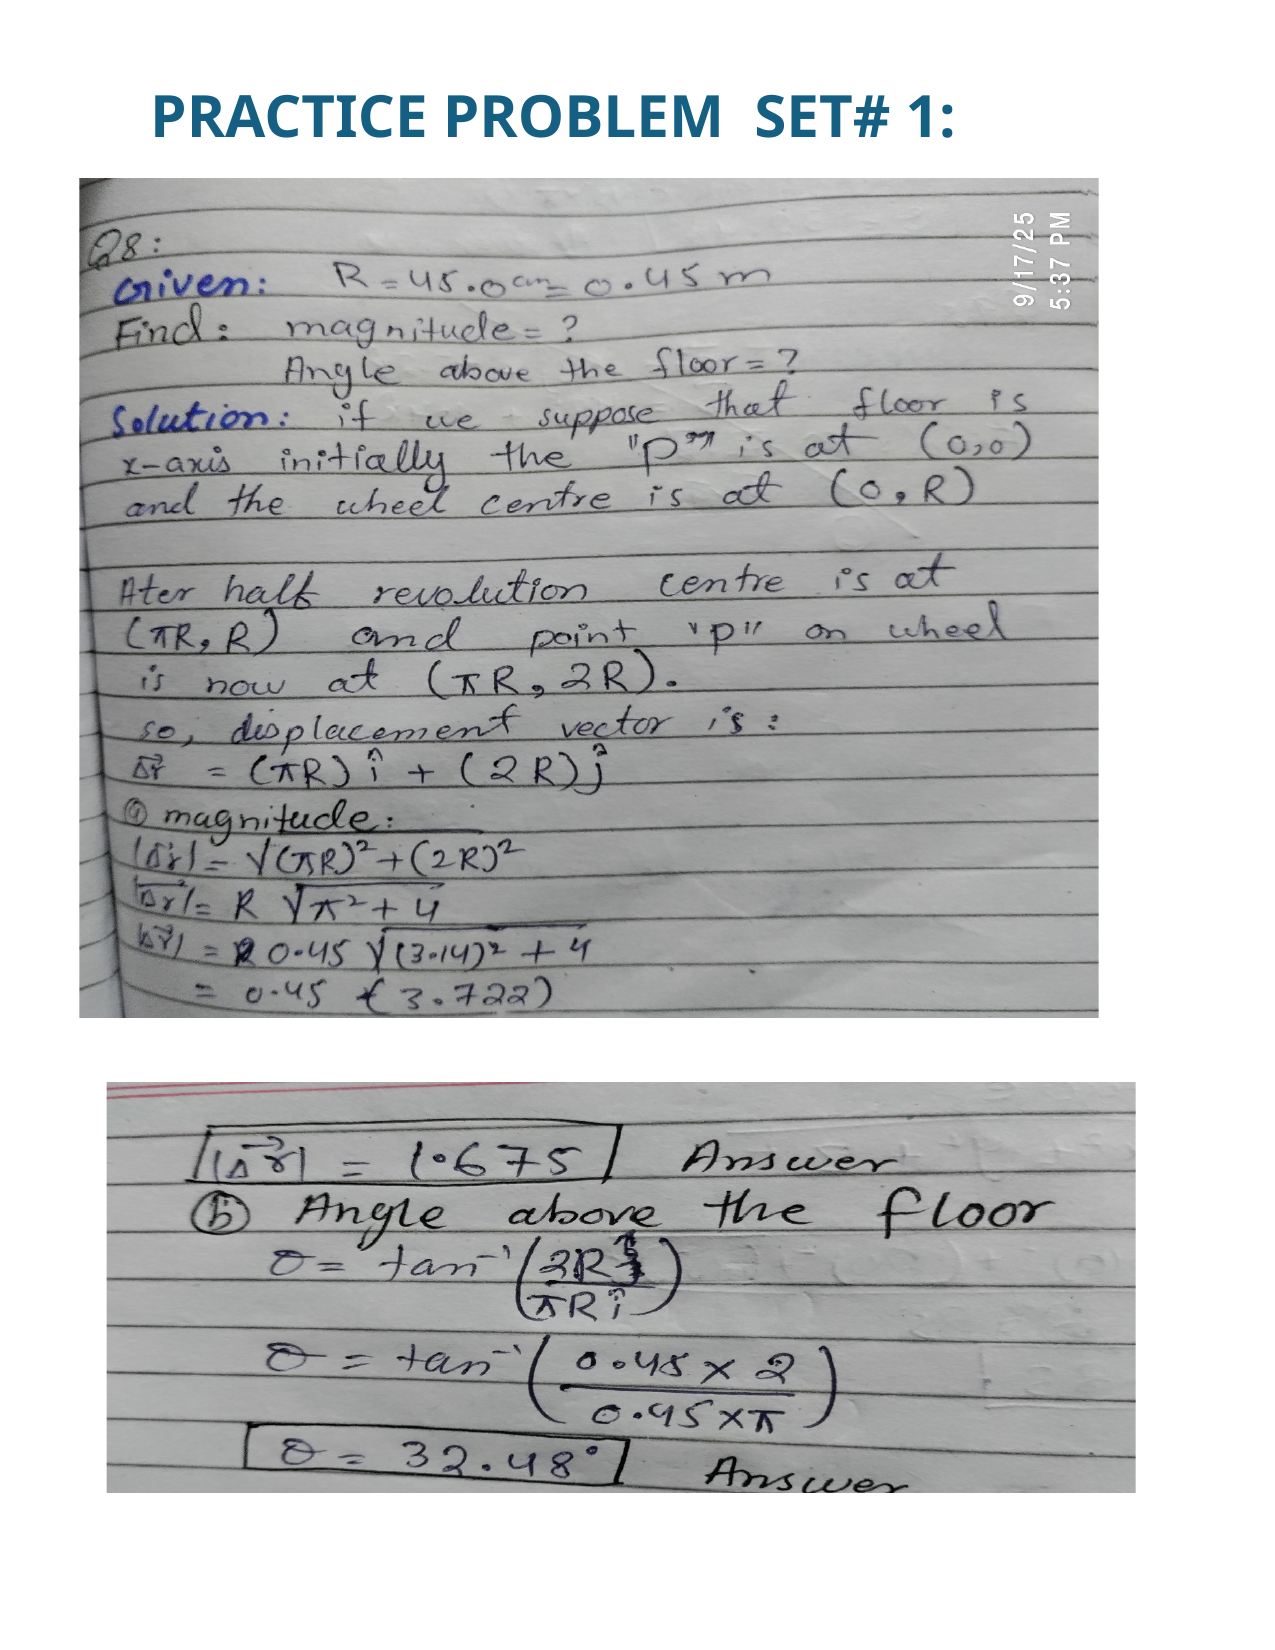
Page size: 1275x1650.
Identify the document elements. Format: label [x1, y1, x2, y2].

picture [79, 178, 1099, 1018]
picture [106, 1082, 1136, 1493]
